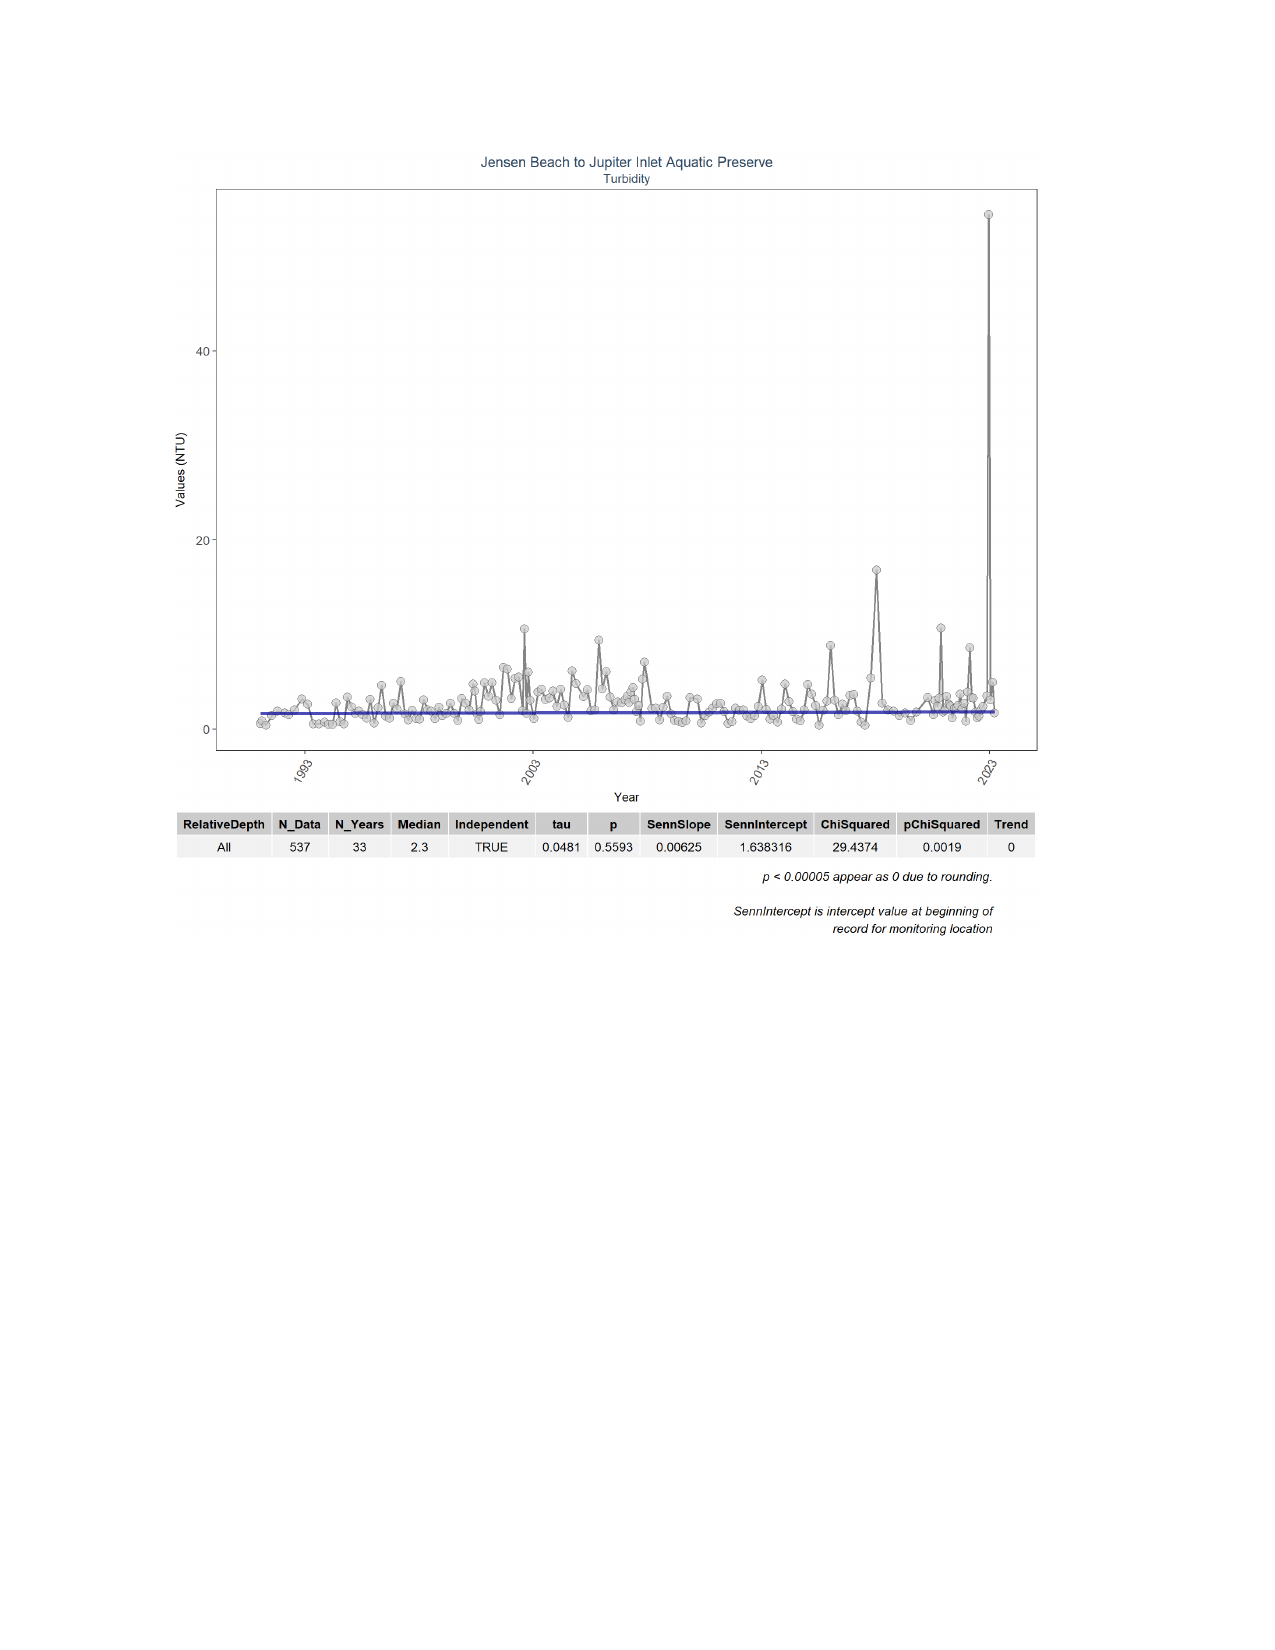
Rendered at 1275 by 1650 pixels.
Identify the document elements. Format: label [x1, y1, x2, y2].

picture [168, 150, 1044, 938]
